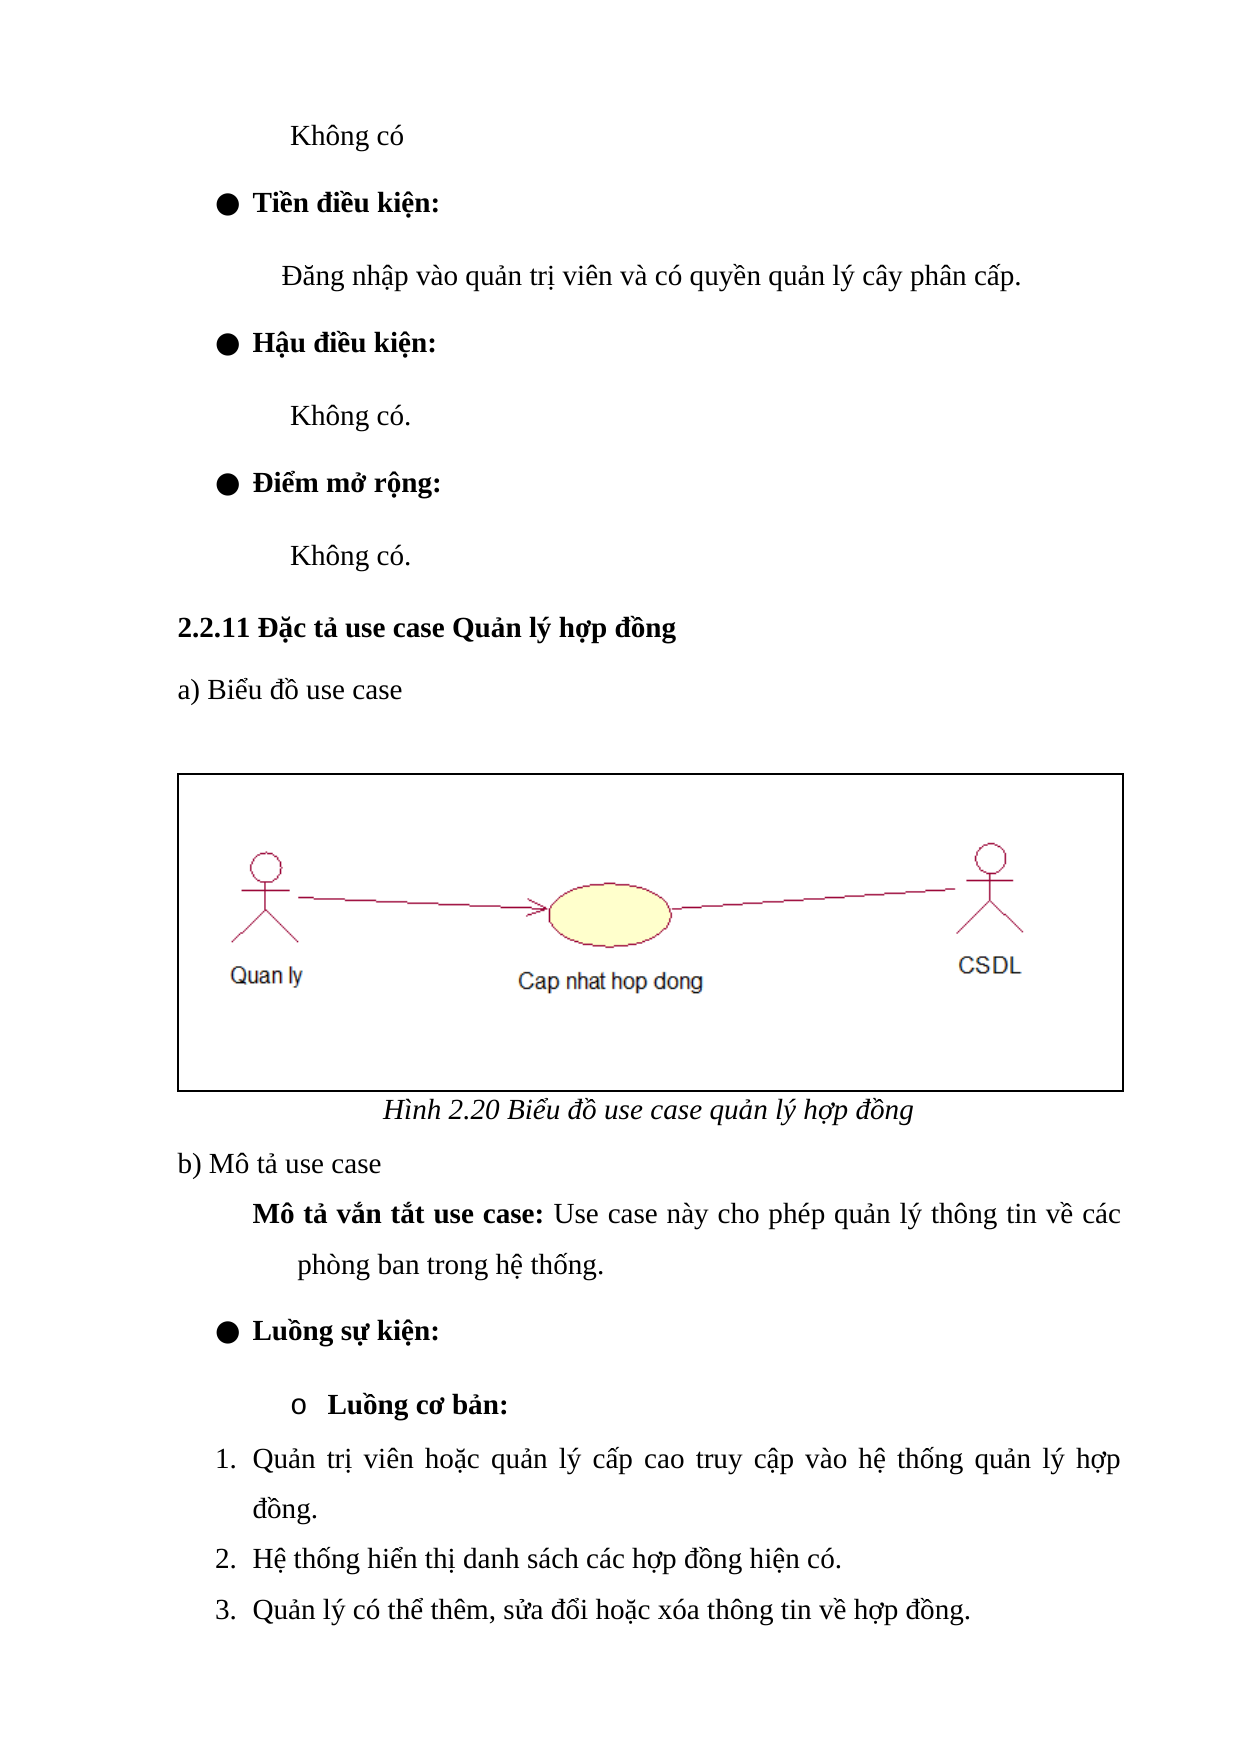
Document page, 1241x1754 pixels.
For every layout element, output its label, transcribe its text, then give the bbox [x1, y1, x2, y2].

picture [188, 785, 1111, 1063]
list Điểm mở rộng: [215, 449, 1122, 509]
text Không có. [290, 538, 1122, 572]
list Tiền điều kiện: [215, 169, 1122, 229]
text Không có. [290, 398, 1122, 432]
text Hình 2.20 Biểu đồ use case quản lý hợp đồng [177, 1092, 1122, 1125]
text a) Biểu đồ use case [177, 672, 1122, 706]
text Đăng nhập vào quản trị viên và có quyền quản lý cây phân cấp. [252, 258, 1122, 292]
subtitle 2.2.11 Đặc tả use case Quản lý hợp đồng [177, 610, 1122, 643]
list Luồng cơ bản: [290, 1387, 1122, 1423]
text Mô tả vắn tắt use case: Use case này cho phép quản lý thông tin về các phòng ban trong hệ thống. [252, 1197, 1122, 1280]
table_header [179, 775, 1122, 1090]
list Quản lý có thể thêm, sửa đổi hoặc xóa thông tin về hợp đồng. [215, 1592, 1122, 1625]
text Không có [290, 118, 1122, 152]
list Hậu điều kiện: [215, 309, 1122, 369]
text b) Mô tả use case [177, 1146, 1122, 1180]
list Quản trị viên hoặc quản lý cấp cao truy cập vào hệ thống quản lý hợp đồng. [215, 1441, 1122, 1525]
list Luồng sự kiện: [215, 1297, 1122, 1357]
list Hệ thống hiển thị danh sách các hợp đồng hiện có. [215, 1542, 1122, 1575]
